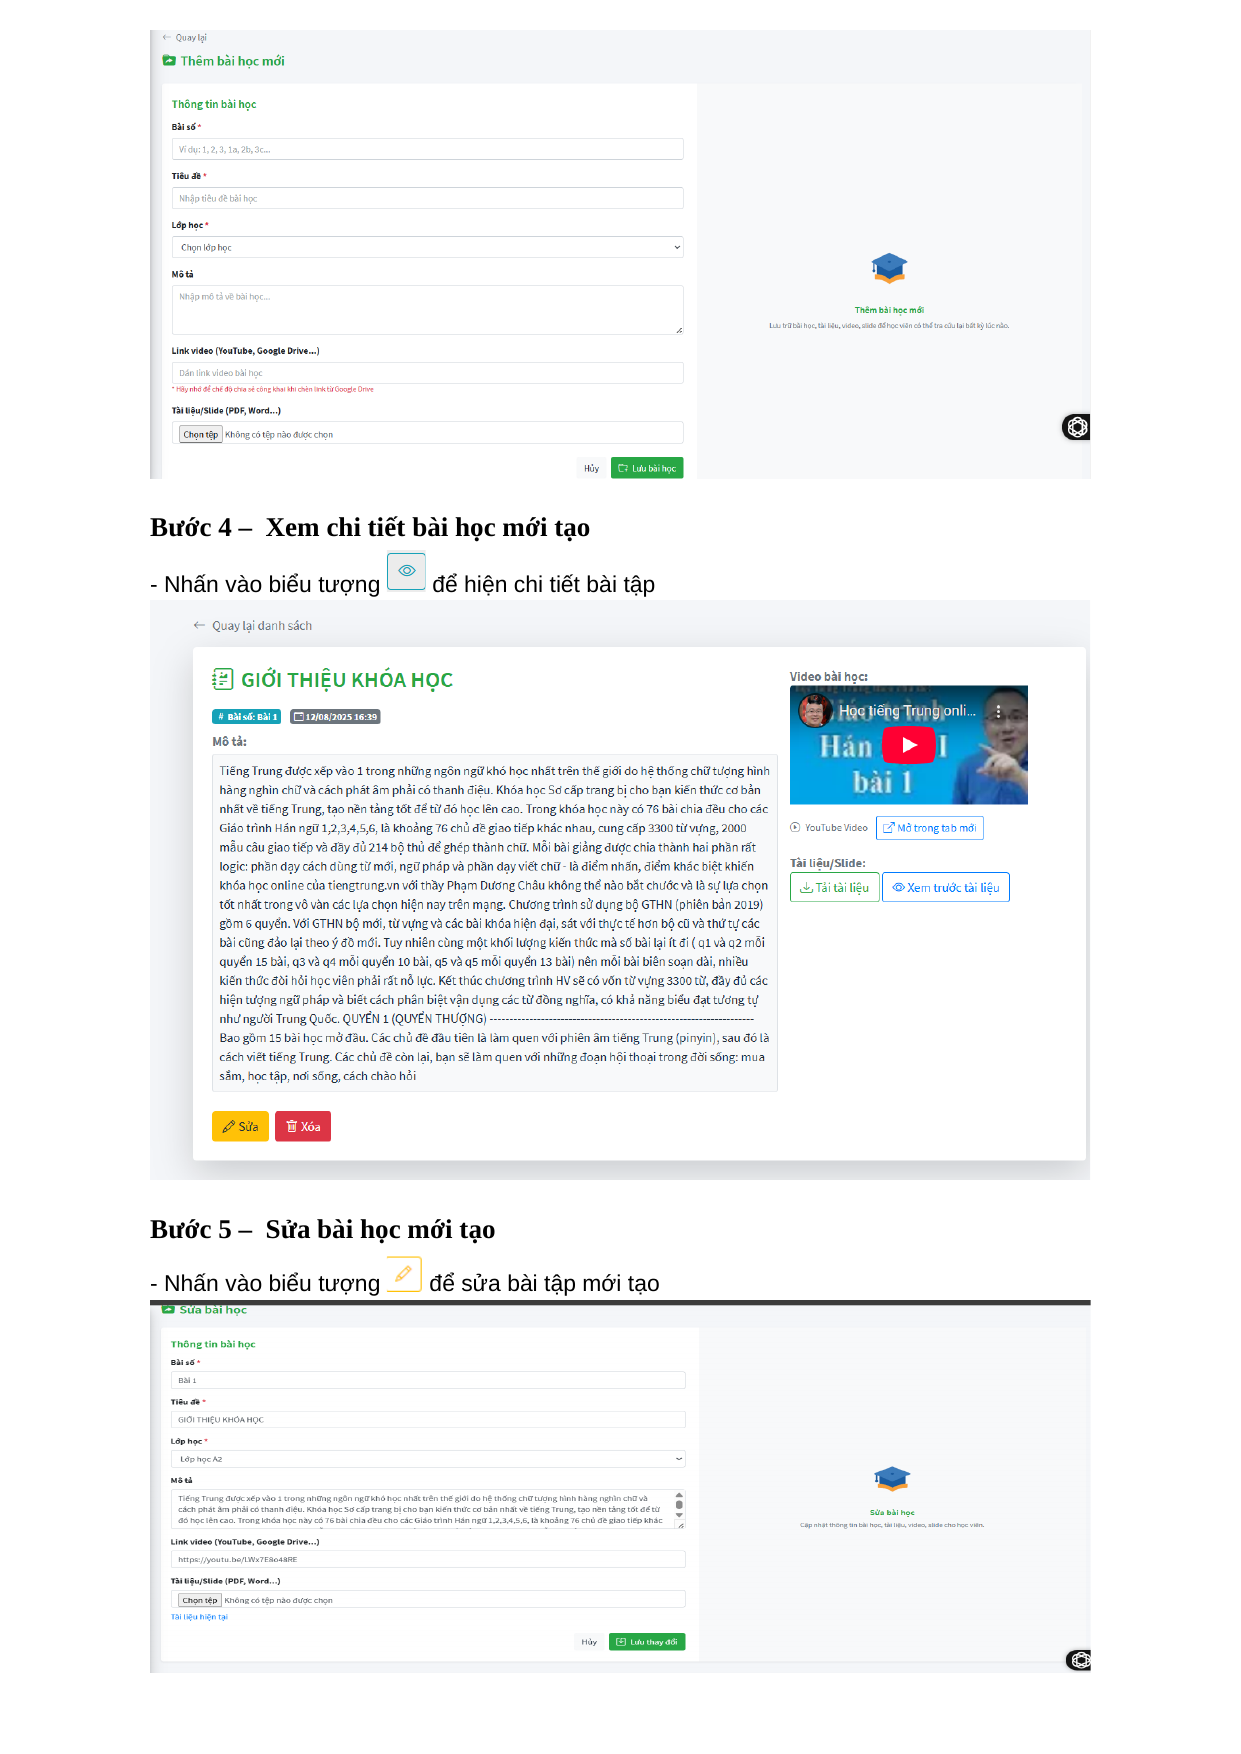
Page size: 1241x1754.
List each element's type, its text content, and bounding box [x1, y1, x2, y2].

text - Nhấn vào biểu tượng để sửa bài tập mới tạo [150, 1252, 1090, 1297]
subtitle Bước 5 – Sửa bài học mới tạo [150, 1213, 1090, 1244]
subtitle Bước 4 – Xem chi tiết bài học mới tạo [150, 511, 1090, 542]
picture [150, 30, 1091, 479]
picture [386, 1252, 423, 1292]
picture [150, 1300, 1091, 1673]
text - Nhấn vào biểu tượng để hiện chi tiết bài tập [150, 551, 1090, 597]
picture [150, 600, 1091, 1180]
picture [386, 550, 426, 592]
